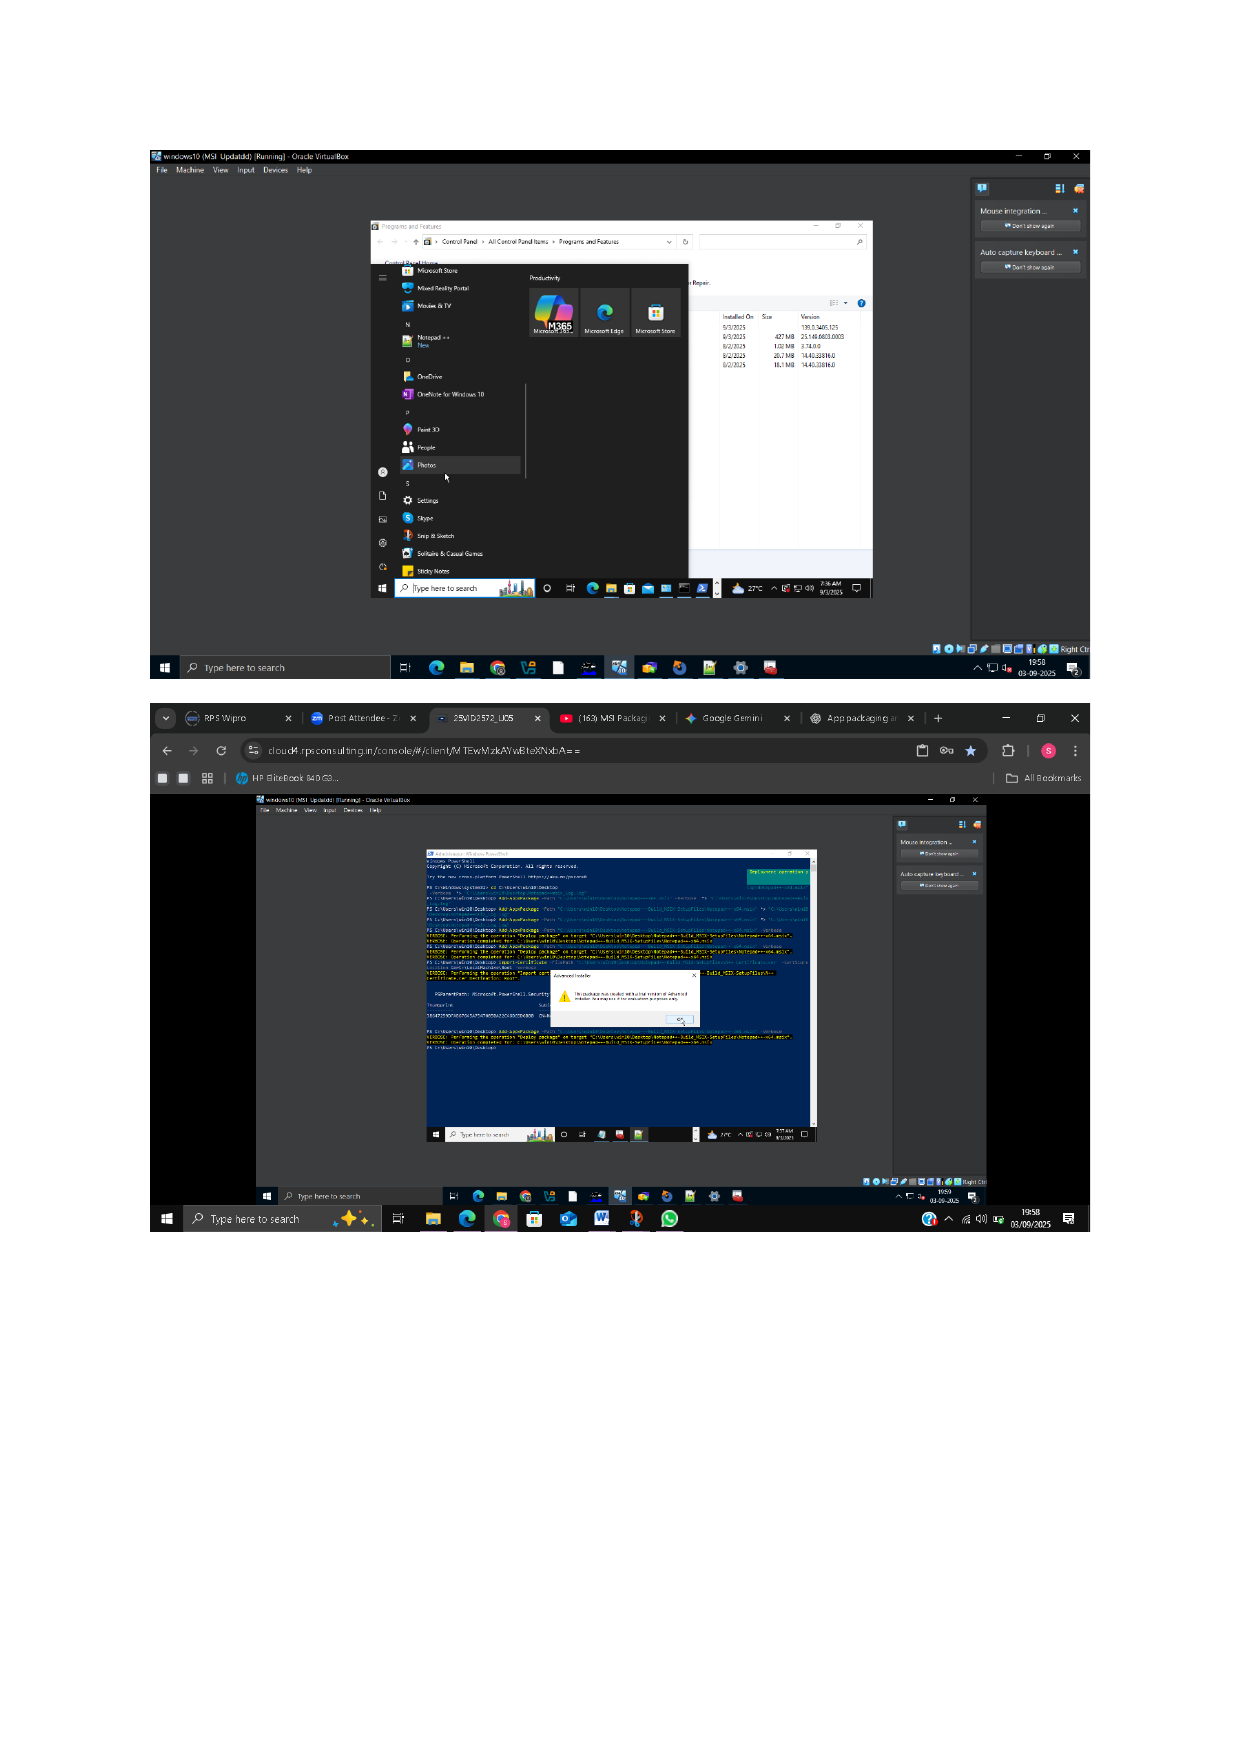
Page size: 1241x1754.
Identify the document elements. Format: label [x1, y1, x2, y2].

picture [150, 703, 1091, 1232]
picture [150, 150, 1091, 679]
